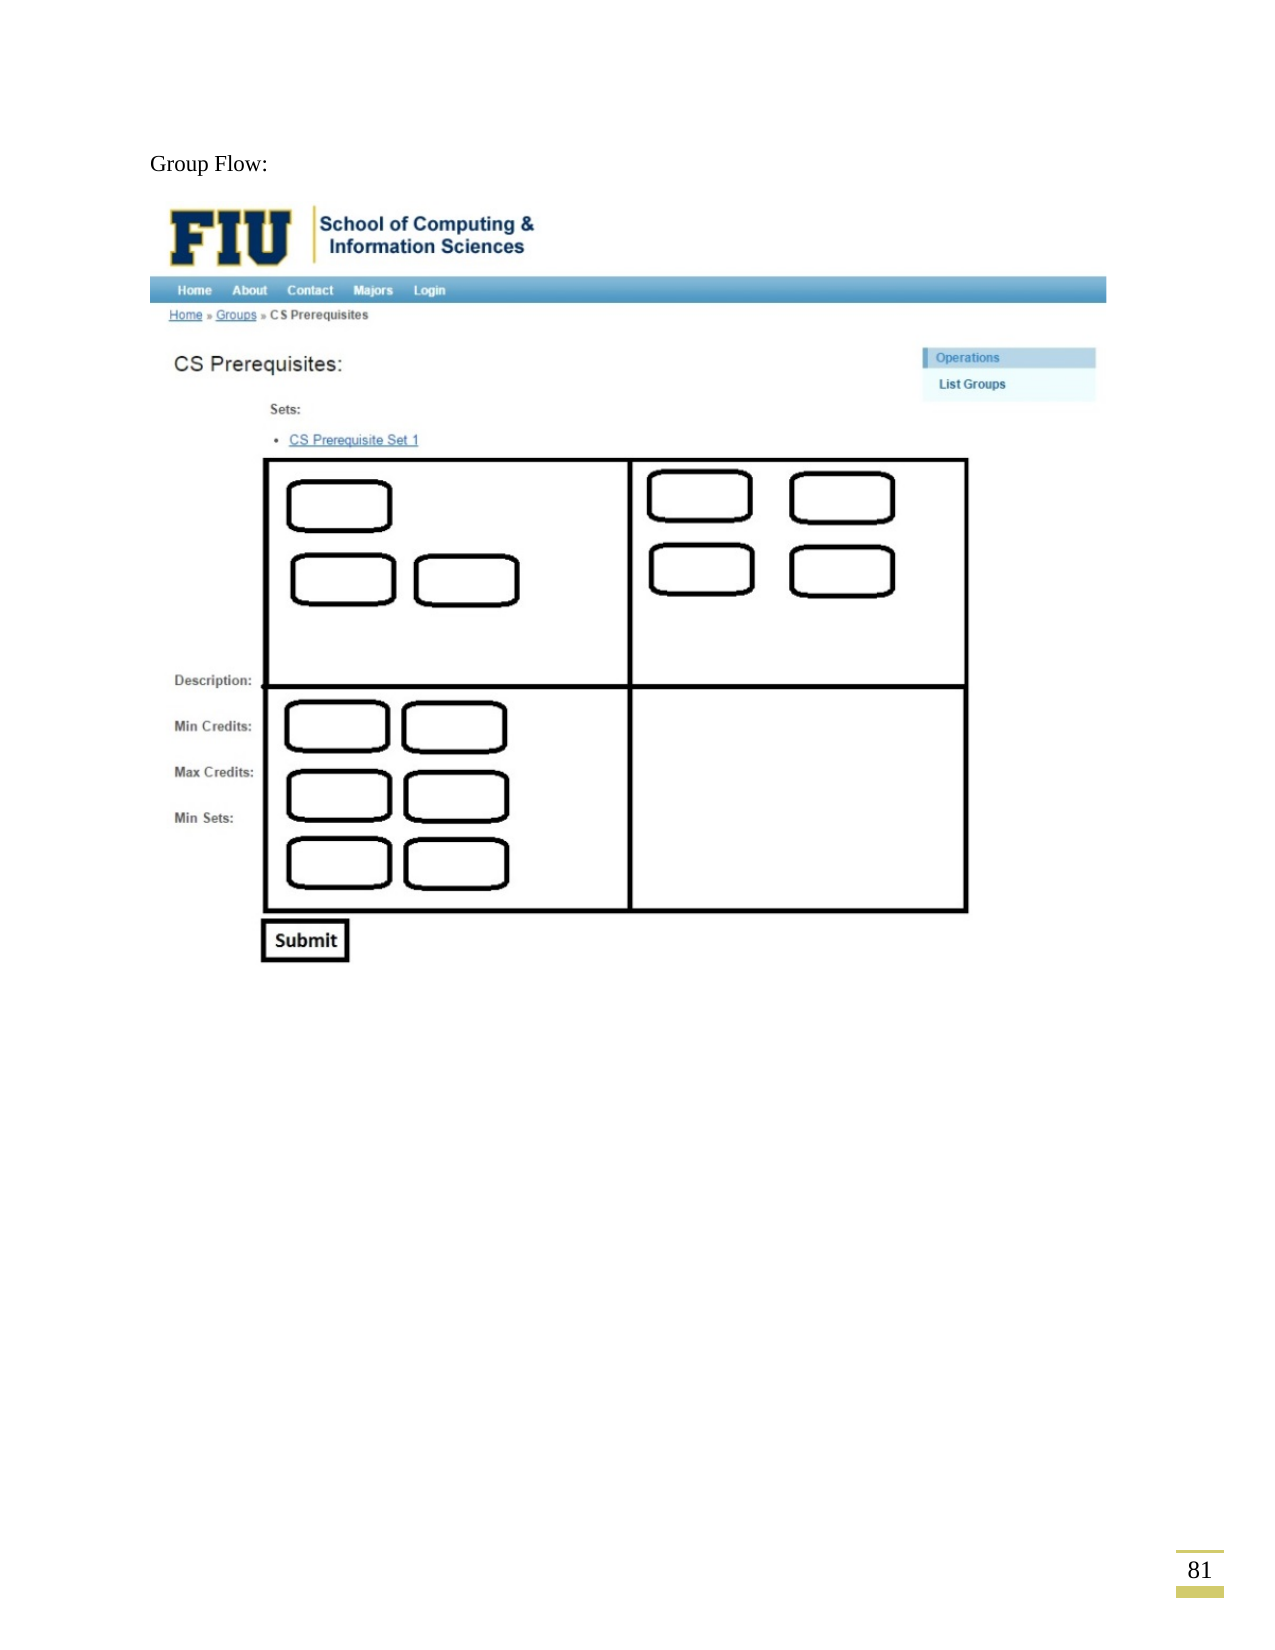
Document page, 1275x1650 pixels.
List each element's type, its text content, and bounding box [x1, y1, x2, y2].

picture [150, 201, 1107, 1048]
text Group Flow: [150, 150, 1125, 176]
